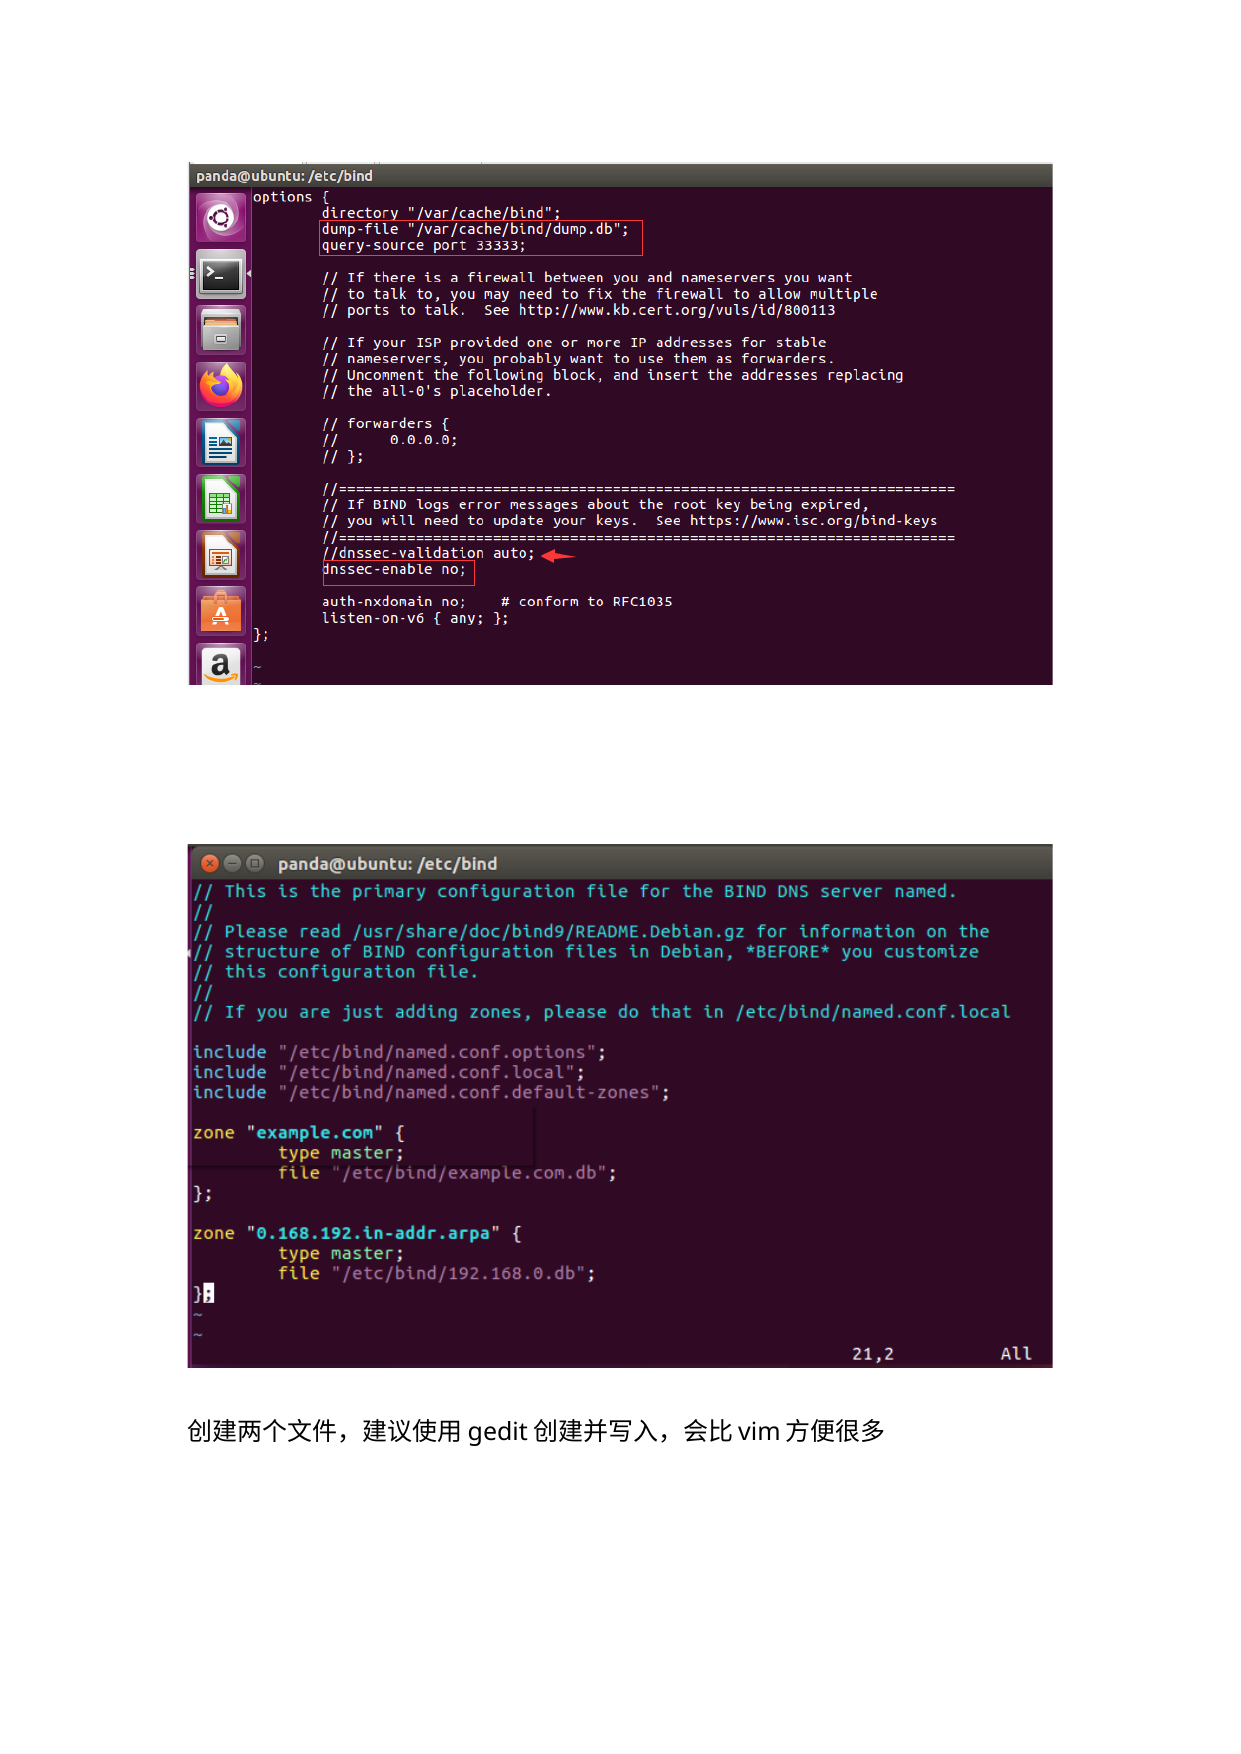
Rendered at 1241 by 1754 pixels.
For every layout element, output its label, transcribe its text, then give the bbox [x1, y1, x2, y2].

picture [187, 844, 1053, 1368]
text 创建两个文件，建议使用gedit创建并写入，会比vim方便很多 [187, 1397, 1053, 1462]
picture [187, 162, 1053, 685]
